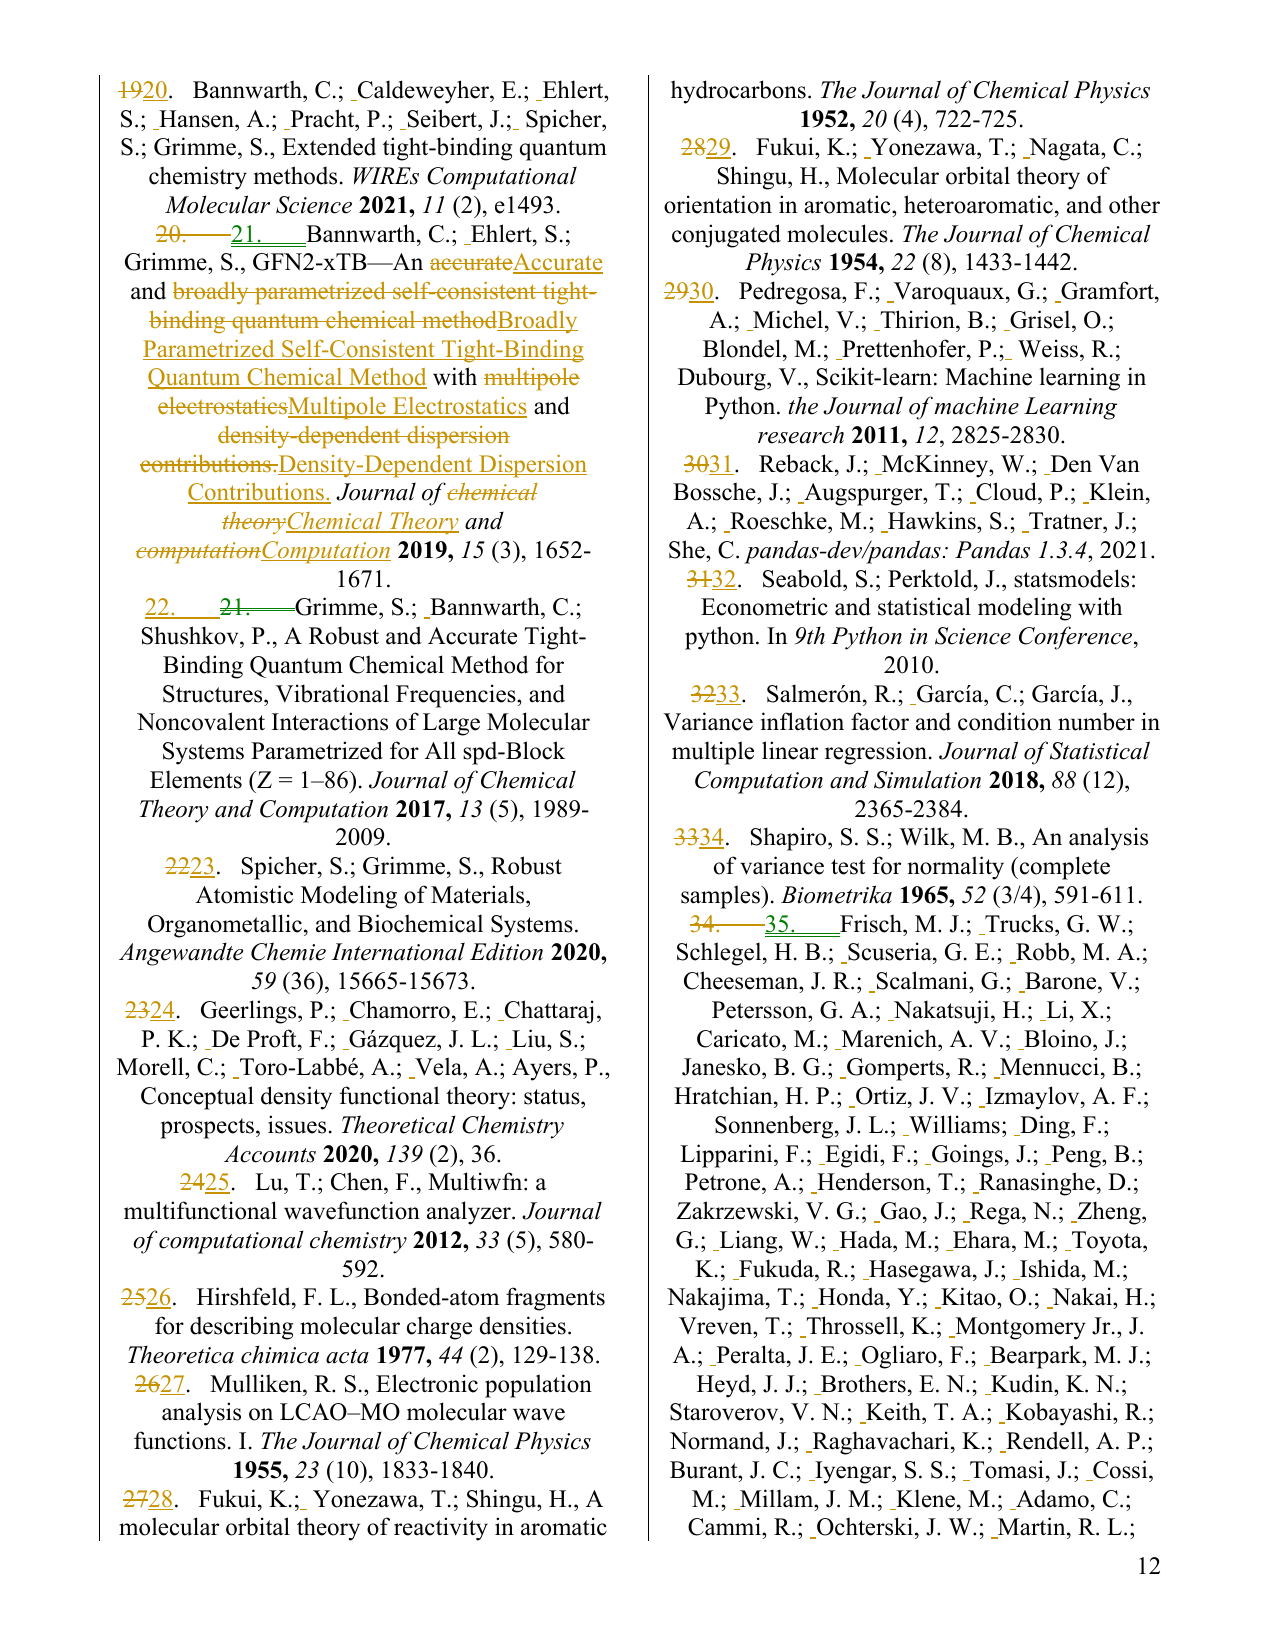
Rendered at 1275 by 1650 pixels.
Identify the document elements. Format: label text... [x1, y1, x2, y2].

text . Pedregosa, F.; Varoquaux, G.; Gramfort, A.; Michel, V.; Thirion, B.; Grisel, O.; Blondel, M.; Prettenhofer, P.; Weiss, R.; Dubourg, V., Scikit-learn: Machine learning in Python. the Journal of machine Learning research 2011, 12, 2825-2830. [662, 276, 1161, 449]
text . Seabold, S.; Perktold, J., statsmodels: Econometric and statistical modeling with python. In 9th Python in Science Conference, 2010. [662, 564, 1161, 679]
text . Mulliken, R. S., Electronic population analysis on LCAO–MO molecular wave functions. I. The Journal of Chemical Physics 1955, 23 (10), 1833-1840. [114, 1369, 613, 1484]
text . Lu, T.; Chen, F., Multiwfn: a multifunctional wavefunction analyzer. Journal of computational chemistry 2012, 33 (5), 580-592. [114, 1167, 613, 1282]
text . Reback, J.; McKinney, W.; Den Van Bossche, J.; Augspurger, T.; Cloud, P.; Klein, A.; Roeschke, M.; Hawkins, S.; Tratner, J.; She, C. pandas-dev/pandas: Pandas 1.3.4, 2021. [662, 449, 1161, 564]
text . Fukui, K.; Yonezawa, T.; Shingu, H., A molecular orbital theory of reactivity in aromatic hydrocarbons. The Journal of Chemical Physics 1952, 20 (4), 722-725. [114, 1484, 613, 1541]
text . Fukui, K.; Yonezawa, T.; Shingu, H., A molecular orbital theory of reactivity in aromatic hydrocarbons. The Journal of Chemical Physics 1952, 20 (4), 722-725. [662, 75, 1161, 132]
text . Shapiro, S. S.; Wilk, M. B., An analysis of variance test for normality (complete samples). Biometrika 1965, 52 (3/4), 591-611. [662, 822, 1161, 909]
text . Spicher, S.; Grimme, S., Robust Atomistic Modeling of Materials, Organometallic, and Biochemical Systems. Angewandte Chemie International Edition 2020, 59 (36), 15665-15673. [114, 851, 613, 995]
text . Hirshfeld, F. L., Bonded-atom fragments for describing molecular charge densities. Theoretica chimica acta 1977, 44 (2), 129-138. [114, 1282, 613, 1369]
text . Bannwarth, C.; Caldeweyher, E.; Ehlert, S.; Hansen, A.; Pracht, P.; Seibert, J.; Spicher, S.; Grimme, S., Extended tight-binding quantum chemistry methods. WIREs Computational Molecular Science 2021, 11 (2), e1493. [114, 75, 613, 219]
text Bannwarth, C.; Ehlert, S.; Grimme, S., GFN2-xTB—An and with and Journal of and 2019, 15 (3), 1652-1671. [114, 219, 613, 592]
text . Salmerón, R.; García, C.; García, J., Variance inflation factor and condition number in multiple linear regression. Journal of Statistical Computation and Simulation 2018, 88 (12), 2365-2384. [662, 679, 1161, 822]
text Grimme, S.; Bannwarth, C.; Shushkov, P., A Robust and Accurate Tight-Binding Quantum Chemical Method for Structures, Vibrational Frequencies, and Noncovalent Interactions of Large Molecular Systems Parametrized for All spd-Block Elements (Z = 1–86). Journal of Chemical Theory and Computation 2017, 13 (5), 1989-2009. [114, 592, 613, 851]
text . Geerlings, P.; Chamorro, E.; Chattaraj, P. K.; De Proft, F.; Gázquez, J. L.; Liu, S.; Morell, C.; Toro-Labbé, A.; Vela, A.; Ayers, P., Conceptual density functional theory: status, prospects, issues. Theoretical Chemistry Accounts 2020, 139 (2), 36. [114, 995, 613, 1167]
text . Fukui, K.; Yonezawa, T.; Nagata, C.; Shingu, H., Molecular orbital theory of orientation in aromatic, heteroaromatic, and other conjugated molecules. The Journal of Chemical Physics 1954, 22 (8), 1433-1442. [662, 132, 1161, 276]
